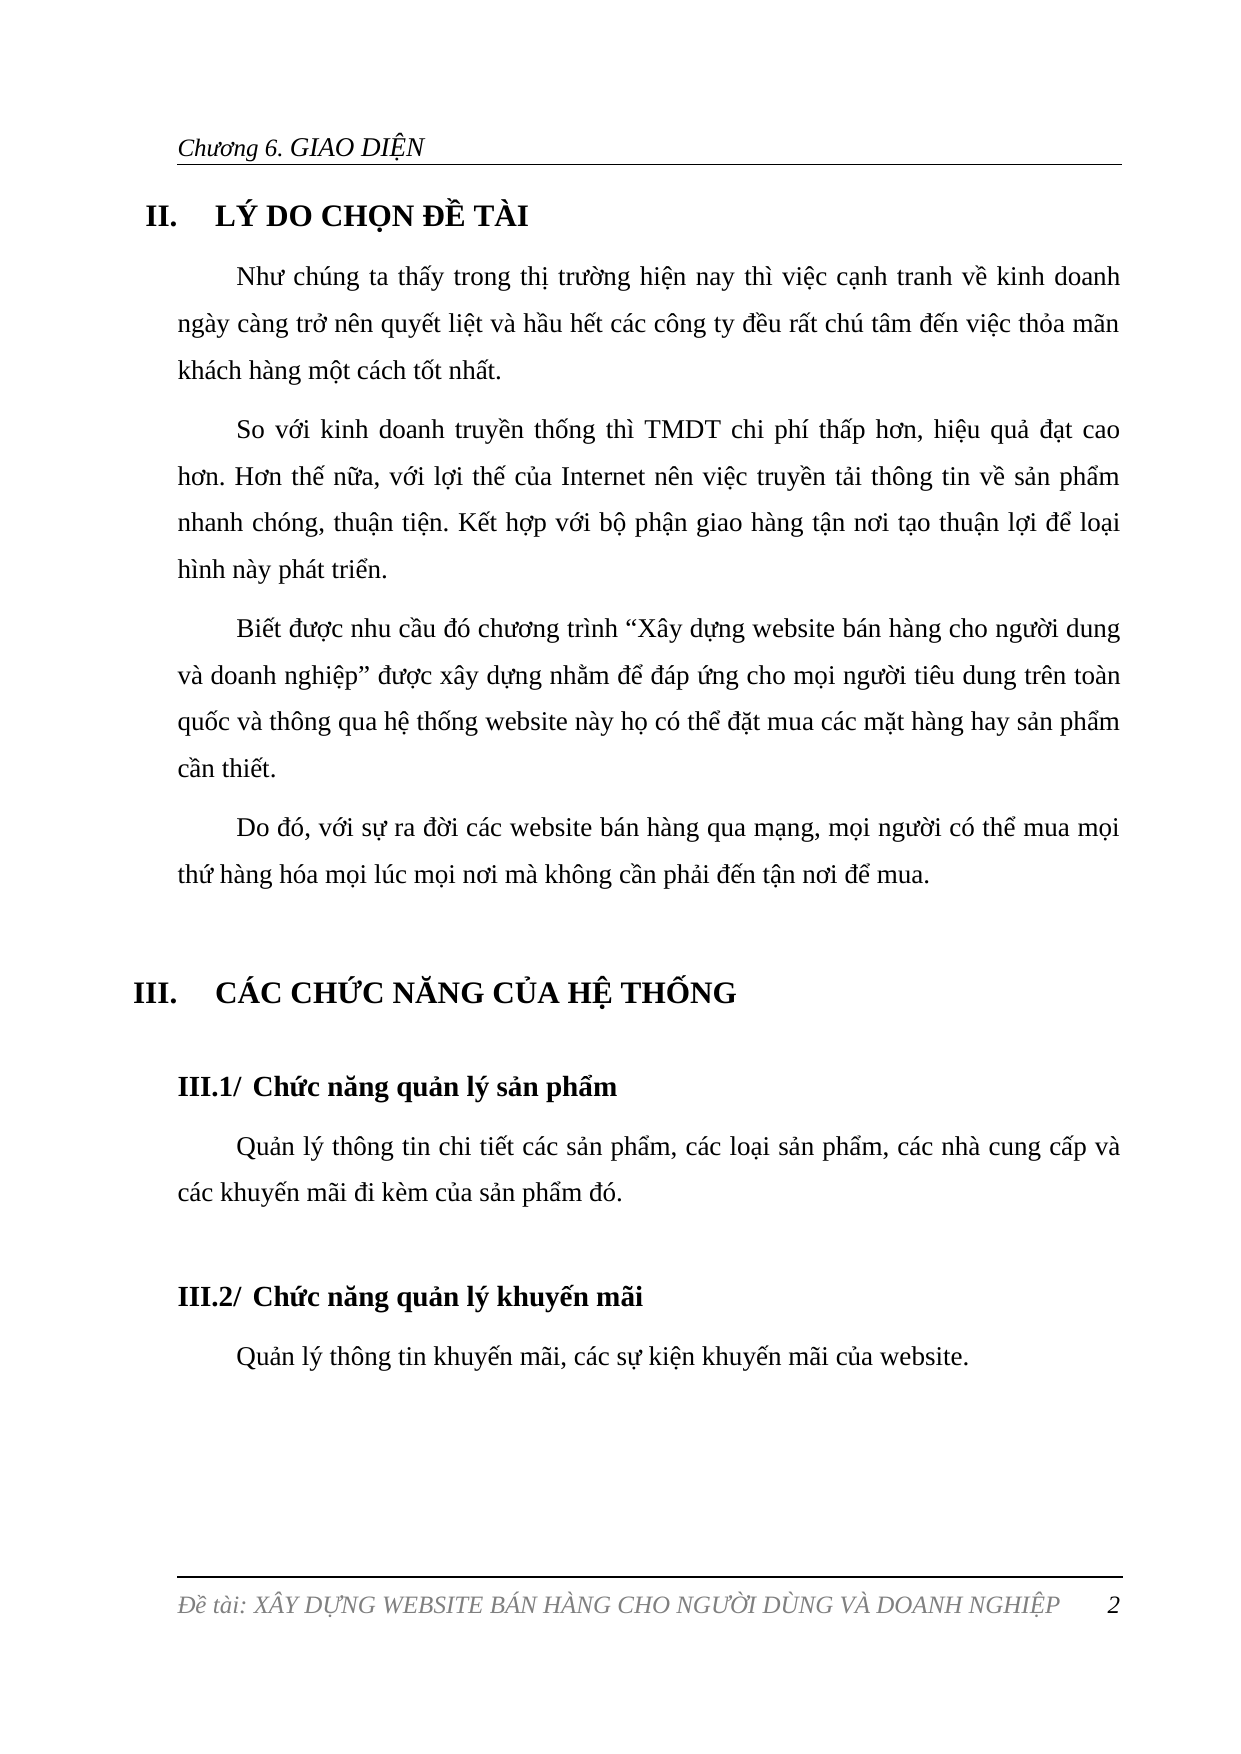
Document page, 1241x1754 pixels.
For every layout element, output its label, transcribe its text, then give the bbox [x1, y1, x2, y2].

text Quản lý thông tin chi tiết các sản phẩm, các loại sản phẩm, các nhà cung cấp và các khuyến mãi đi kèm của sản phẩm đó. [177, 1130, 1122, 1207]
text So với kinh doanh truyền thống thì TMDT chi phí thấp hơn, hiệu quả đạt cao hơn. Hơn thế nữa, với lợi thế của Internet nên việc truyền tải thông tin về sản phẩm nhanh chóng, thuận tiện. Kết hợp với bộ phận giao hàng tận nơi tạo thuận lợi để loại hình này phát triển. [177, 413, 1122, 584]
subtitle Chức năng quản lý sản phẩm [177, 1063, 1122, 1105]
text Do đó, với sự ra đời các website bán hàng qua mạng, mọi người có thể mua mọi thứ hàng hóa mọi lúc mọi nơi mà không cần phải đến tận nơi để mua. [177, 811, 1122, 889]
text Như chúng ta thấy trong thị trường hiện nay thì việc cạnh tranh về kinh doanh ngày càng trở nên quyết liệt và hầu hết các công ty đều rất chú tâm đến việc thỏa mãn khách hàng một cách tốt nhất. [177, 261, 1122, 385]
text Quản lý thông tin khuyến mãi, các sự kiện khuyến mãi của website. [177, 1340, 1122, 1371]
subtitle Các chức năng của hệ thống [177, 967, 1122, 1013]
subtitle Chức năng quản lý khuyến mãi [177, 1273, 1122, 1315]
subtitle Lý do chọn đề tài [177, 190, 1122, 236]
text Biết được nhu cầu đó chương trình “Xây dựng website bán hàng cho người dung và doanh nghiệp” được xây dựng nhằm để đáp ứng cho mọi người tiêu dung trên toàn quốc và thông qua hệ thống website này họ có thể đặt mua các mặt hàng hay sản phẩm cần thiết. [177, 612, 1122, 783]
